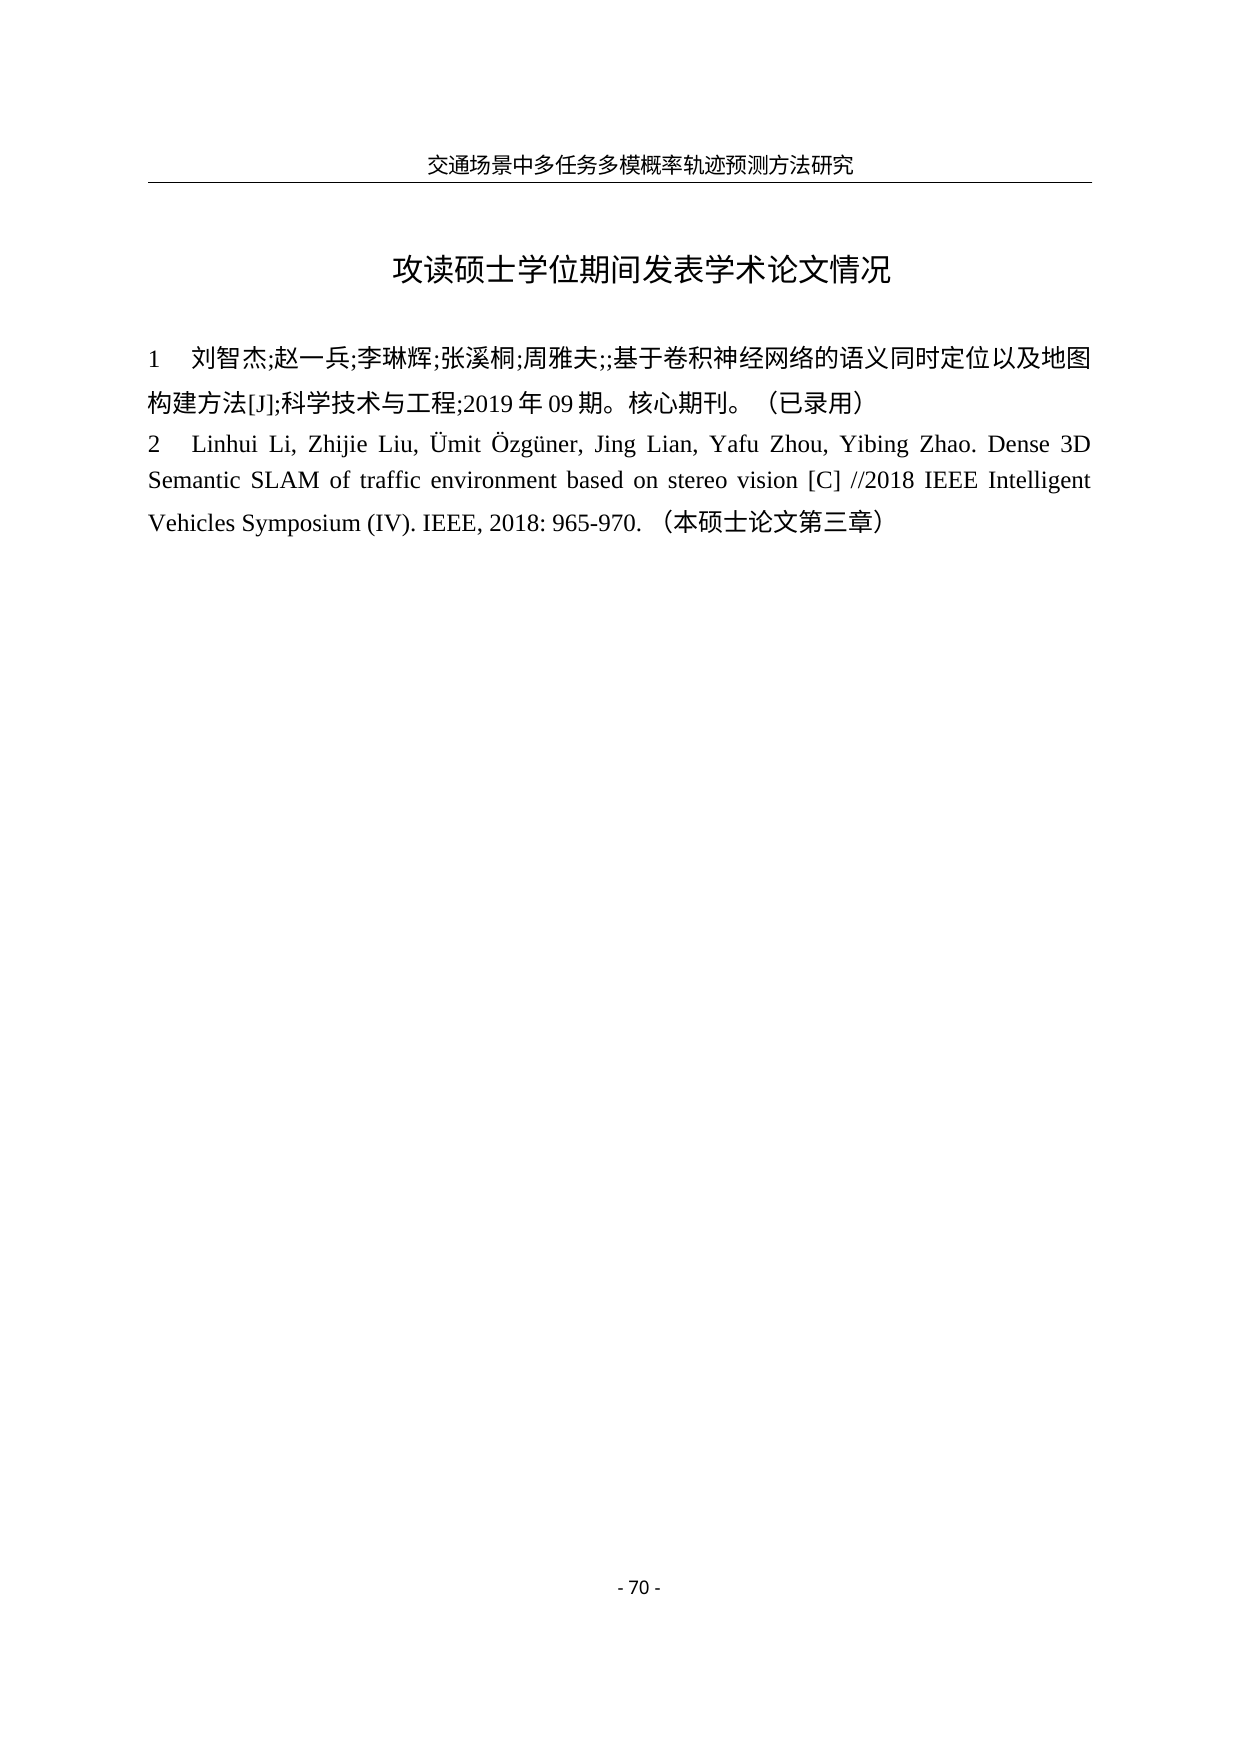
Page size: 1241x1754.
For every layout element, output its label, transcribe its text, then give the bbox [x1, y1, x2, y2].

text 1 刘智杰;赵一兵;李琳辉;张溪桐;周雅夫;;基于卷积神经网络的语义同时定位以及地图构建方法[J];科学技术与工程;2019年09期。核心期刊。（已录用） [148, 338, 1092, 420]
text 2 Linhui Li, Zhijie Liu, Ümit Özgüner, Jing Lian, Yafu Zhou, Yibing Zhao. Dense 3D Semantic SLAM of traffic environment based on stereo vision [C] //2018 IEEE Intelligent Vehicles Symposium (IV). IEEE, 2018: 965-970. （本硕士论文第三章） [148, 429, 1092, 539]
text 攻读硕士学位期间发表学术论文情况 [191, 246, 1092, 291]
